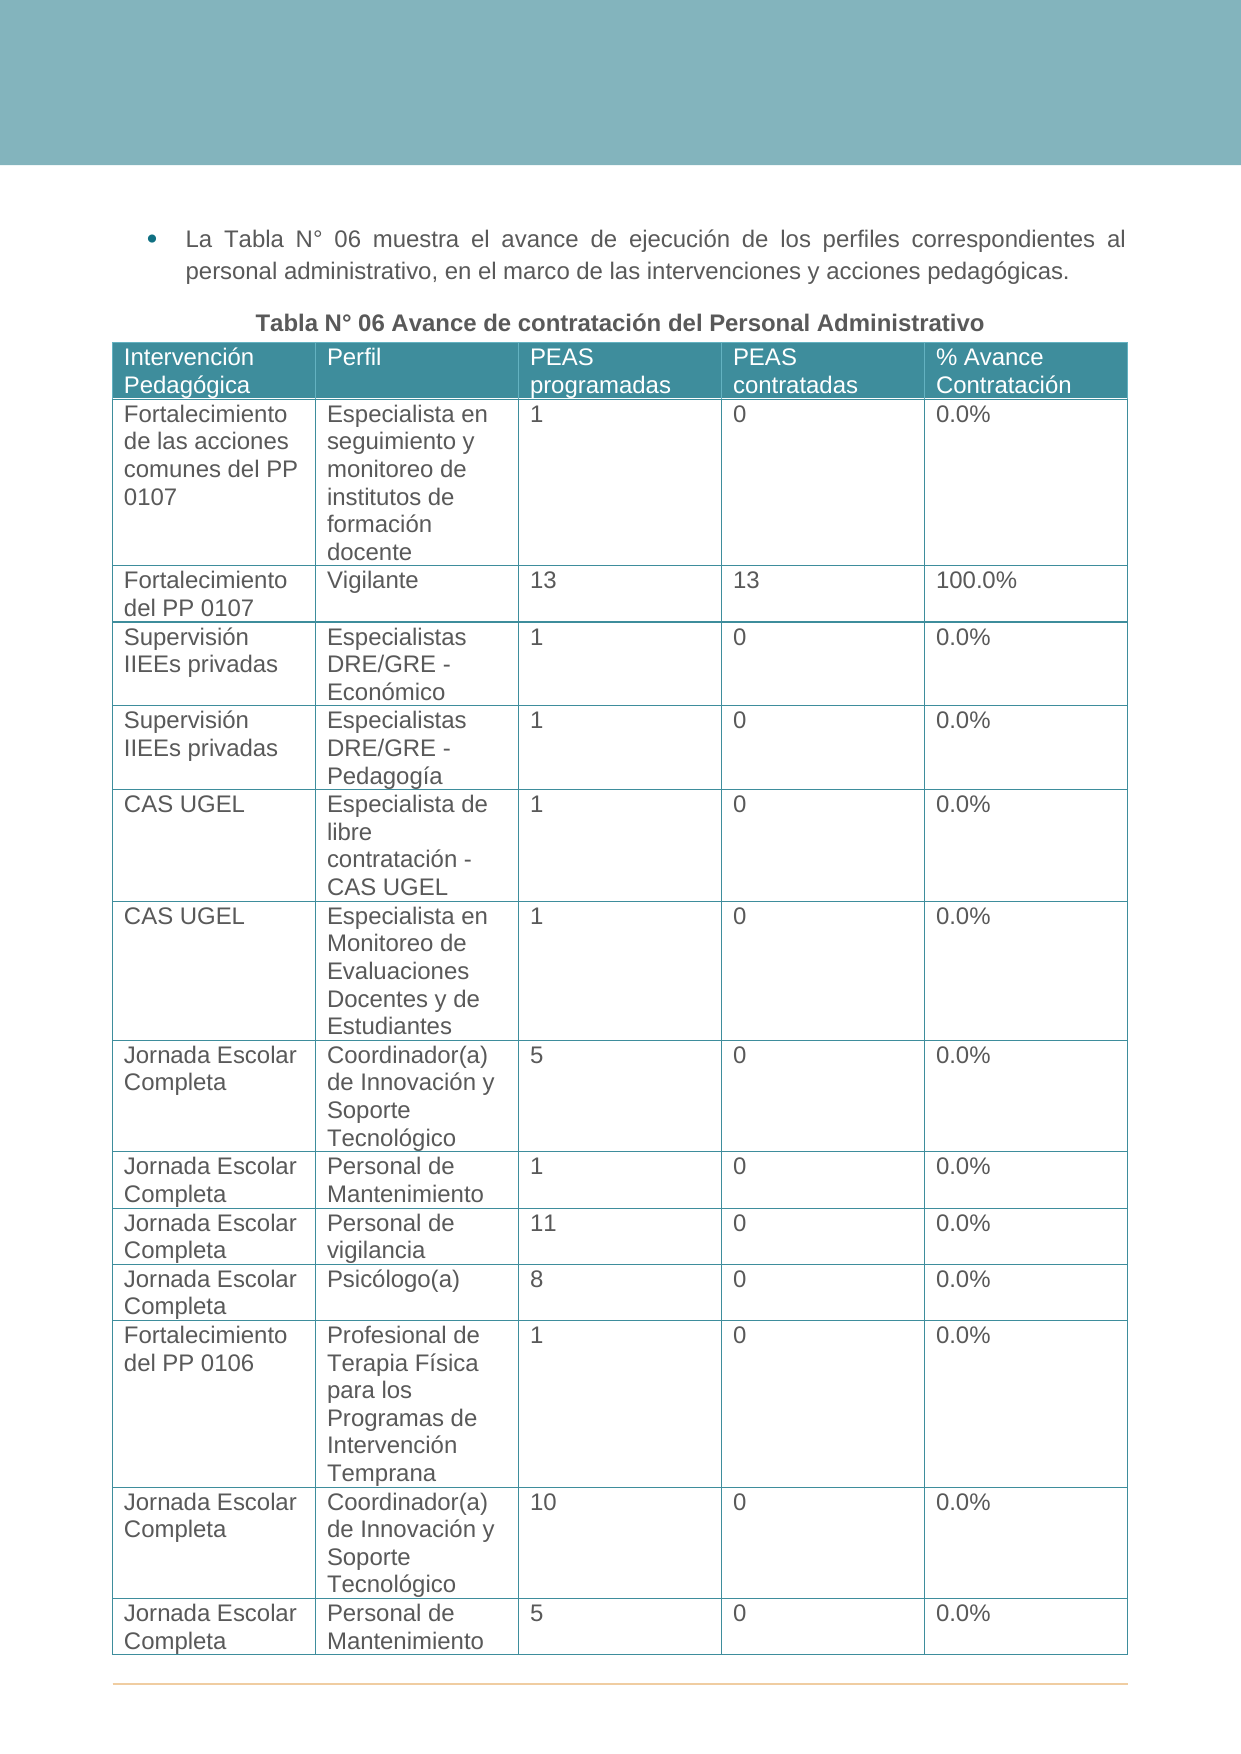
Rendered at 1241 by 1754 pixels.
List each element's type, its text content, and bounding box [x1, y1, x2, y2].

table_header Perfil [316, 343, 518, 398]
table_cell Supervisión IIEEs privadas [113, 706, 315, 789]
table_cell 0.0% [925, 623, 1127, 705]
list La Tabla N° 06 muestra el avance de ejecución de los perfiles correspondientes al personal administrativo, en el marco de las intervenciones y acciones pedagógicas. [148, 225, 1128, 284]
table_cell 0.0% [925, 1321, 1127, 1487]
table_cell 5 [519, 1599, 721, 1654]
table_cell Jornada Escolar Completa [113, 1152, 315, 1207]
table_cell Fortalecimiento del PP 0106 [113, 1321, 315, 1487]
table_cell 0 [722, 1599, 924, 1654]
table_cell Especialistas DRE/GRE - Económico [316, 623, 518, 705]
table_cell 13 [519, 566, 721, 621]
table_cell Personal de Mantenimiento [316, 1599, 518, 1654]
table_cell 1 [519, 623, 721, 705]
table_cell 0 [722, 1488, 924, 1598]
table_cell Especialistas DRE/GRE - Pedagogía [316, 706, 518, 789]
table_cell 0.0% [925, 1488, 1127, 1598]
table_cell 0 [722, 623, 924, 705]
table_cell Personal de vigilancia [316, 1209, 518, 1264]
table_cell 0.0% [925, 790, 1127, 901]
table_cell 5 [519, 1041, 721, 1151]
table_cell 0 [722, 1041, 924, 1151]
table_cell Jornada Escolar Completa [113, 1599, 315, 1654]
table_cell CAS UGEL [113, 902, 315, 1040]
table_cell 10 [519, 1488, 721, 1598]
table_cell 11 [519, 1209, 721, 1264]
table_cell Jornada Escolar Completa [113, 1041, 315, 1151]
table_cell Fortalecimiento del PP 0107 [113, 566, 315, 621]
table_cell 13 [722, 566, 924, 621]
table_cell Especialista en Monitoreo de Evaluaciones Docentes y de Estudiantes [316, 902, 518, 1040]
table_cell 0.0% [925, 706, 1127, 789]
table_cell Profesional de Terapia Física para los Programas de Intervención Temprana [316, 1321, 518, 1487]
text Tabla N° 06 Avance de contratación del Personal Administrativo [112, 309, 1128, 337]
table_cell 0.0% [925, 1265, 1127, 1320]
table_cell 100.0% [925, 566, 1127, 621]
table_cell 1 [519, 706, 721, 789]
table_cell 1 [519, 1321, 721, 1487]
table_cell 0.0% [925, 1599, 1127, 1654]
table_cell 0 [722, 1209, 924, 1264]
table_cell Supervisión IIEEs privadas [113, 623, 315, 705]
table_cell 0 [722, 790, 924, 901]
table_cell 0.0% [925, 400, 1127, 565]
table_cell Especialista de libre contratación - CAS UGEL [316, 790, 518, 901]
table_header % Avance Contratación [925, 343, 1127, 398]
table_header PEAS contratadas [722, 343, 924, 398]
table_cell 0 [722, 1321, 924, 1487]
table_cell Coordinador(a) de Innovación y Soporte Tecnológico [316, 1488, 518, 1598]
table_cell 0.0% [925, 1152, 1127, 1207]
table_cell 8 [519, 1265, 721, 1320]
table_header Intervención Pedagógica [113, 343, 315, 398]
table_cell 0 [722, 902, 924, 1040]
table_cell 0.0% [925, 1041, 1127, 1151]
table_cell 0 [722, 400, 924, 565]
table_header PEAS programadas [519, 343, 721, 398]
table_cell 1 [519, 1152, 721, 1207]
table_cell Psicólogo(a) [316, 1265, 518, 1320]
table_cell Jornada Escolar Completa [113, 1488, 315, 1598]
table_cell Personal de Mantenimiento [316, 1152, 518, 1207]
table_cell 1 [519, 902, 721, 1040]
table_cell 0.0% [925, 902, 1127, 1040]
table_cell 0.0% [925, 1209, 1127, 1264]
table_cell Jornada Escolar Completa [113, 1265, 315, 1320]
table_cell 1 [519, 400, 721, 565]
table_cell CAS UGEL [113, 790, 315, 901]
table_cell Coordinador(a) de Innovación y Soporte Tecnológico [316, 1041, 518, 1151]
table_cell 0 [722, 1152, 924, 1207]
table_cell Jornada Escolar Completa [113, 1209, 315, 1264]
table_cell Fortalecimiento de las acciones comunes del PP 0107 [113, 400, 315, 565]
table_cell 0 [722, 706, 924, 789]
table_cell 1 [519, 790, 721, 901]
table_cell 0 [722, 1265, 924, 1320]
table_cell Vigilante [316, 566, 518, 621]
table_cell Especialista en seguimiento y monitoreo de institutos de formación docente [316, 400, 518, 565]
